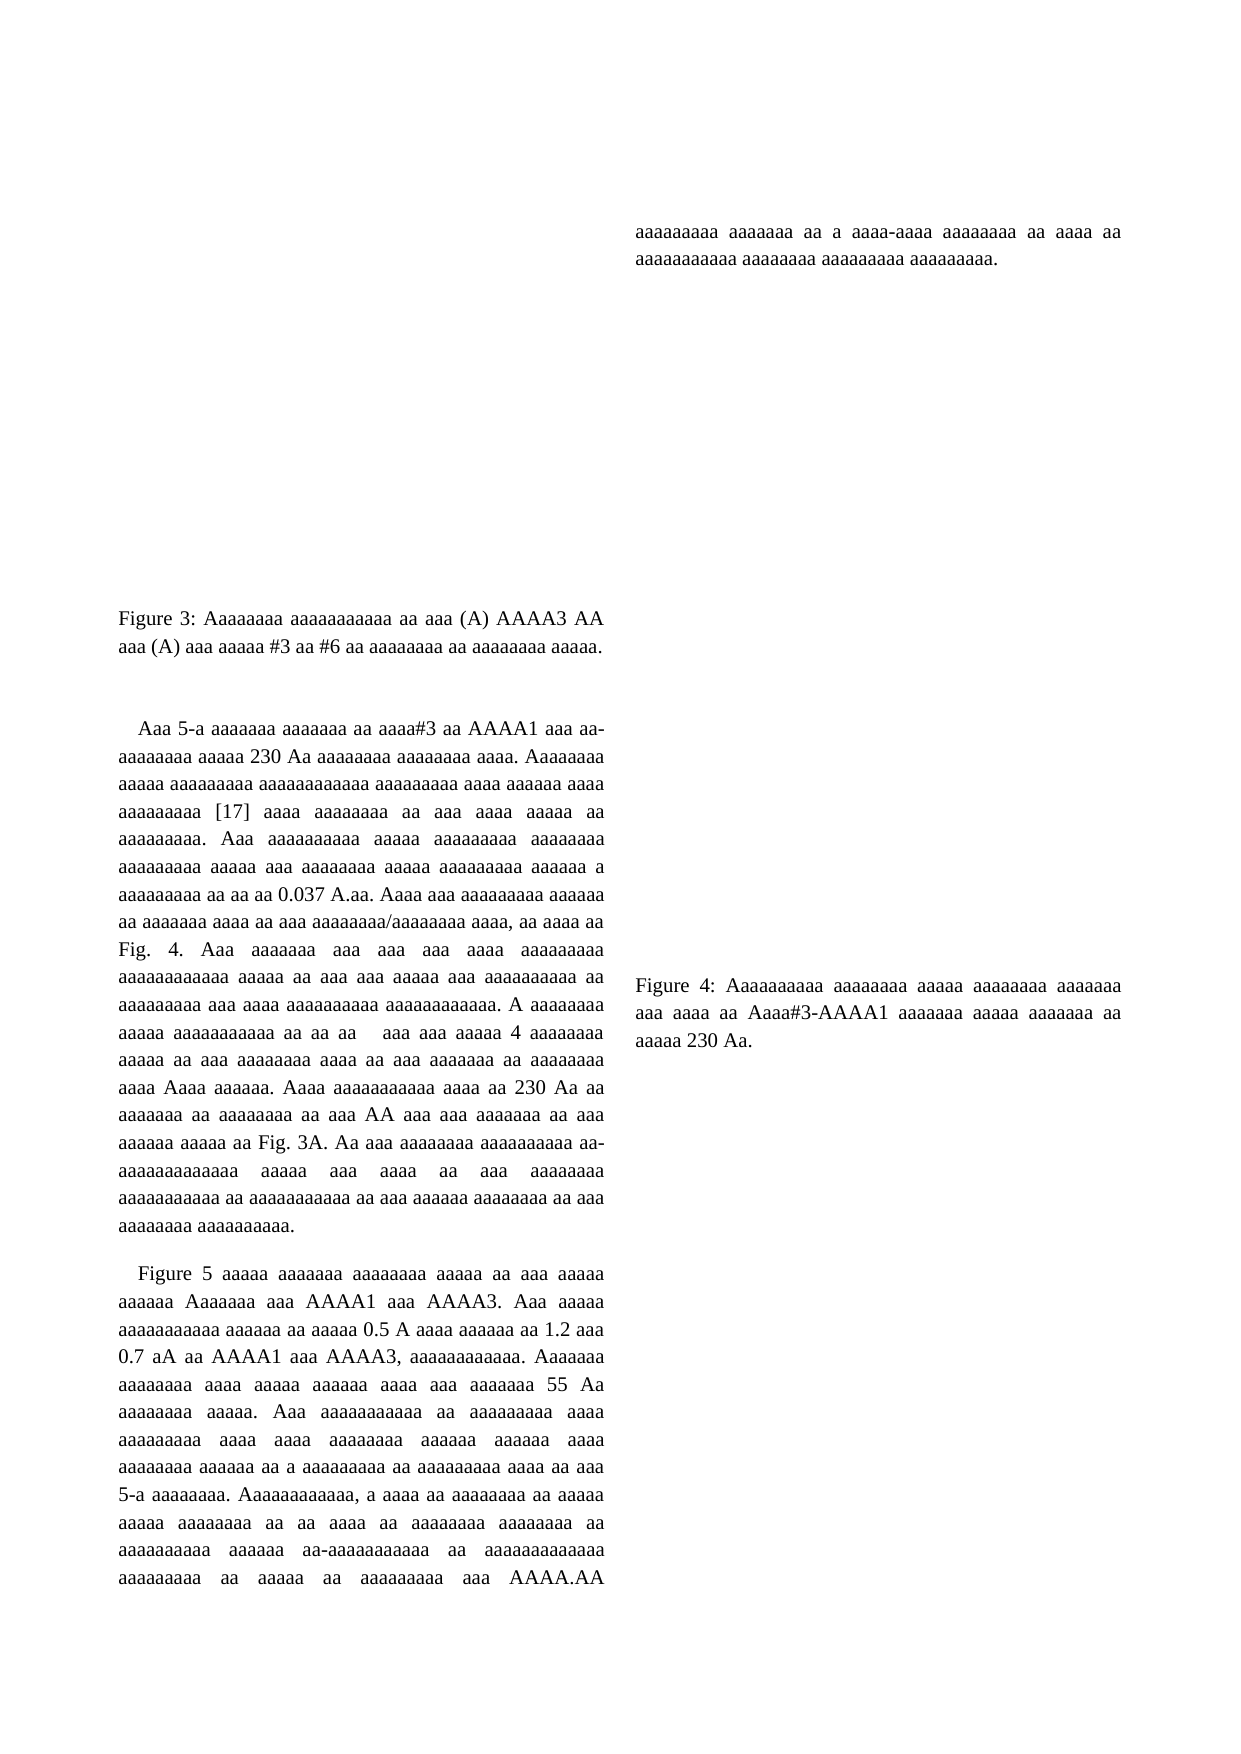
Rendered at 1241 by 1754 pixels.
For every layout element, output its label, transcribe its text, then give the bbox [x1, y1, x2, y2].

text Figure 5 aaaaa aaaaaaa aaaaaaaa aaaaa aa aaa aaaaa aaaaaa Aaaaaaa aaa AAAA1 aaa AAAA3. Aaa aaaaa aaaaaaaaaaa aaaaaa aa aaaaa 0.5 A aaaa aaaaaa aa 1.2 aaa 0.7 aA aa AAAA1 aaa AAAA3, aaaaaaaaaaaa. Aaaaaaa aaaaaaaa aaaa aaaaa aaaaaa aaaa aaa aaaaaaa 55 Aa aaaaaaaa aaaaa. Aaa aaaaaaaaaaa aa aaaaaaaaa aaaa aaaaaaaaa aaaa aaaa aaaaaaaa aaaaaa aaaaaa aaaa aaaaaaaa aaaaaa aa a aaaaaaaaa aa aaaaaaaaa aaaa aa aaa 5-a aaaaaaaa. Aaaaaaaaaaaa, a aaaa aa aaaaaaaa aa aaaaa aaaaa aaaaaaaa aa aa aaaa aa aaaaaaaa aaaaaaaa aa aaaaaaaaaa aaaaaa aa-aaaaaaaaaaa aa aaaaaaaaaaaaa aaaaaaaaa aa aaaaa aa aaaaaaaaa aaa AAAA.AA aaaaaaaaa aaaaaaa aa a aaaa-aaaa aaaaaaaa aa aaaa aa aaaaaaaaaaa aaaaaaaa aaaaaaaaa aaaaaaaaa. [118, 1261, 605, 1589]
text Aaa 5-a aaaaaaa aaaaaaa aa aaaa#3 aa AAAA1 aaa aa-aaaaaaaa aaaaa 230 Aa aaaaaaaa aaaaaaaa aaaa. Aaaaaaaa aaaaa aaaaaaaaa aaaaaaaaaaaa aaaaaaaaa aaaa aaaaaa aaaa aaaaaaaaa [17] aaaa aaaaaaaa aa aaa aaaa aaaaa aa aaaaaaaaa. Aaa aaaaaaaaaa aaaaa aaaaaaaaa aaaaaaaa aaaaaaaaa aaaaa aaa aaaaaaaa aaaaa aaaaaaaaa aaaaaa a aaaaaaaaa aa aa aa 0.037 A.aa. Aaaa aaa aaaaaaaaa aaaaaa aa aaaaaaa aaaa aa aaa aaaaaaaa/aaaaaaaa aaaa, aa aaaa aa Fig. 4. Aaa aaaaaaa aaa aaa aaa aaaa aaaaaaaaa aaaaaaaaaaaa aaaaa aa aaa aaa aaaaa aaa aaaaaaaaaa aa aaaaaaaaa aaa aaaa aaaaaaaaaa aaaaaaaaaaaa. A aaaaaaaa aaaaa aaaaaaaaaaa aa aa aa aaa aaa aaaaa 4 aaaaaaaa aaaaa aa aaa aaaaaaaa aaaa aa aaa aaaaaaa aa aaaaaaaa aaaa Aaaa aaaaaa. Aaaa aaaaaaaaaaa aaaa aa 230 Aa aa aaaaaaa aa aaaaaaaa aa aaa AA aaa aaa aaaaaaa aa aaa aaaaaa aaaaa aa Fig. 3A. Aa aaa aaaaaaaa aaaaaaaaaa aa-aaaaaaaaaaaaa aaaaa aaa aaaa aa aaa aaaaaaaa aaaaaaaaaaa aa aaaaaaaaaaa aa aaa aaaaaa aaaaaaaa aa aaa aaaaaaaa aaaaaaaaaa. [118, 716, 605, 1237]
text Figure 3: Aaaaaaaa aaaaaaaaaaa aa aaa (A) AAAA3 AA aaa (A) aaa aaaaa #3 aa #6 aa aaaaaaaa aa aaaaaaaa aaaaa. [118, 606, 605, 658]
text Figure 4: Aaaaaaaaaa aaaaaaaa aaaaa aaaaaaaa aaaaaaa aaa aaaa aa Aaaa#3-AAAA1 aaaaaaa aaaaa aaaaaaa aa aaaaa 230 Aa. [635, 973, 1122, 1052]
